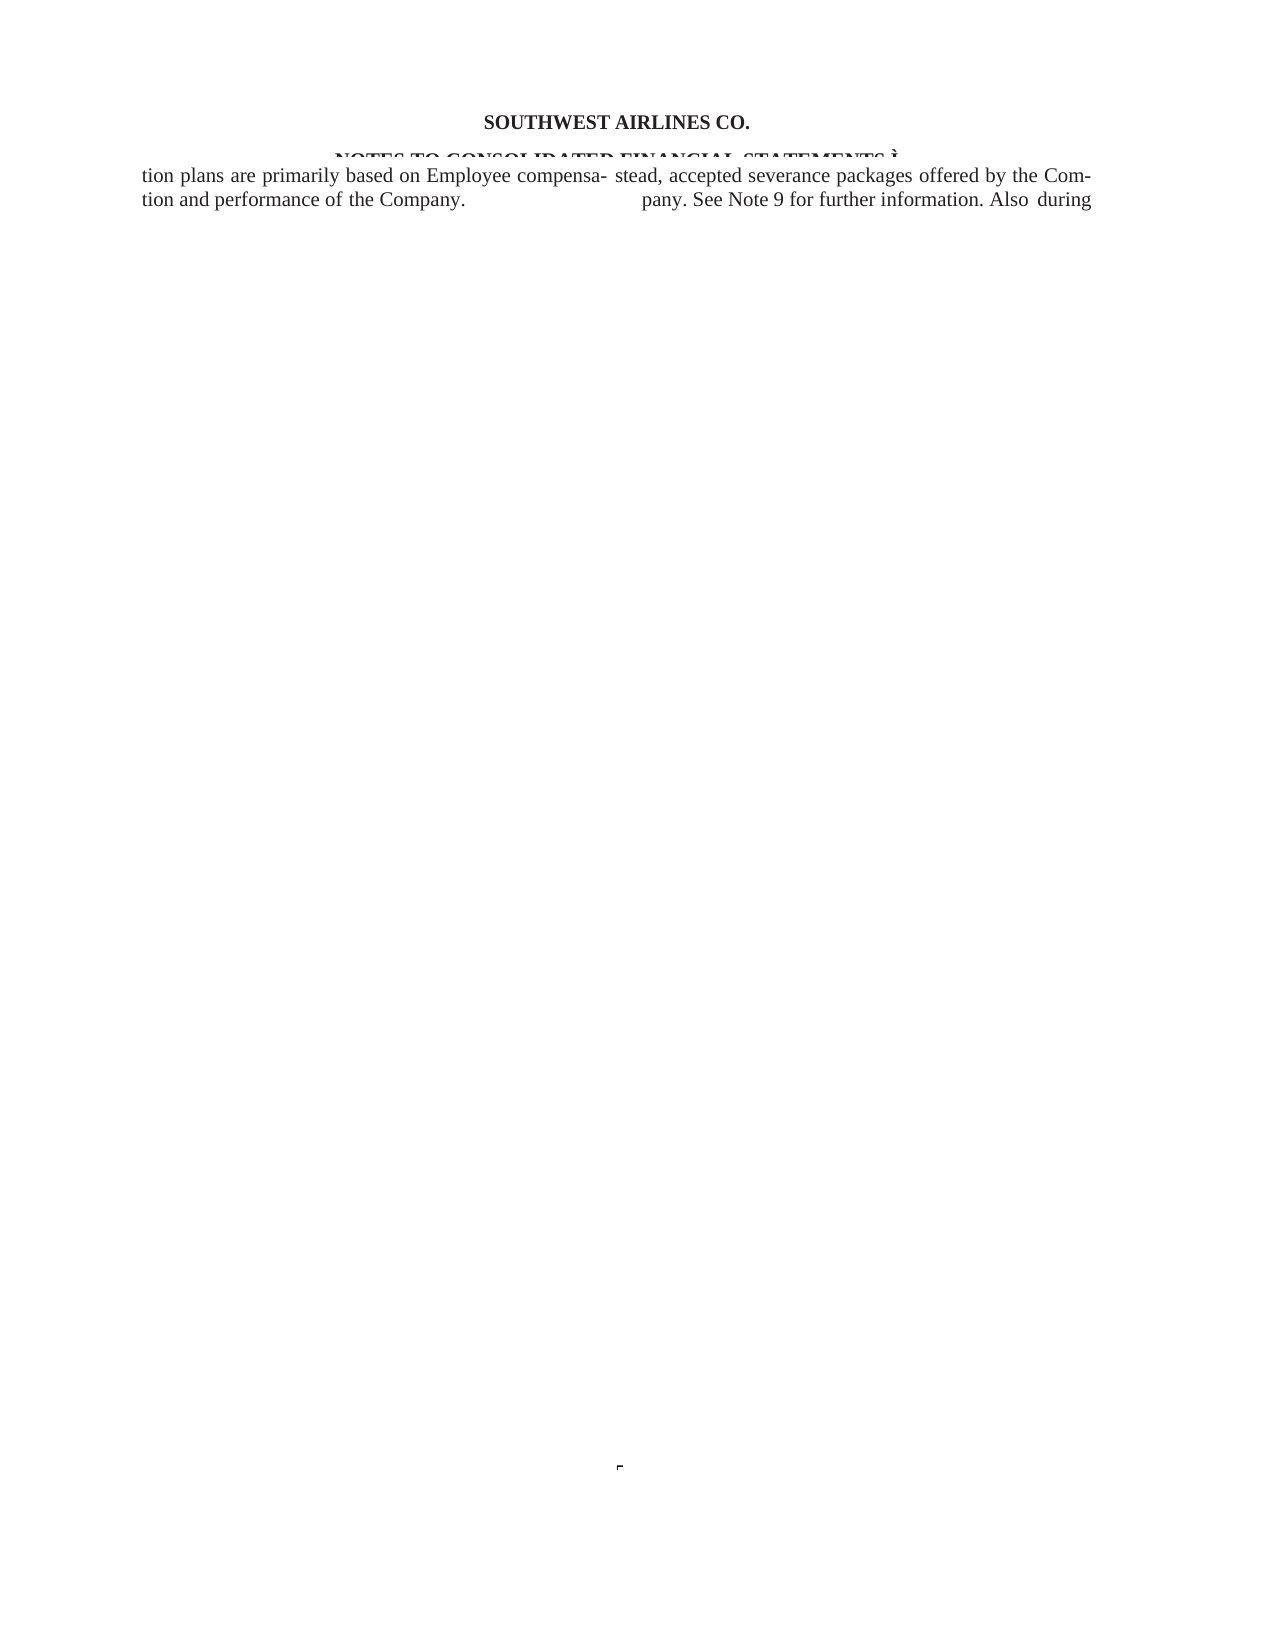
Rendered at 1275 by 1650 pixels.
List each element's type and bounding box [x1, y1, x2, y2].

text [142, 162, 1092, 211]
